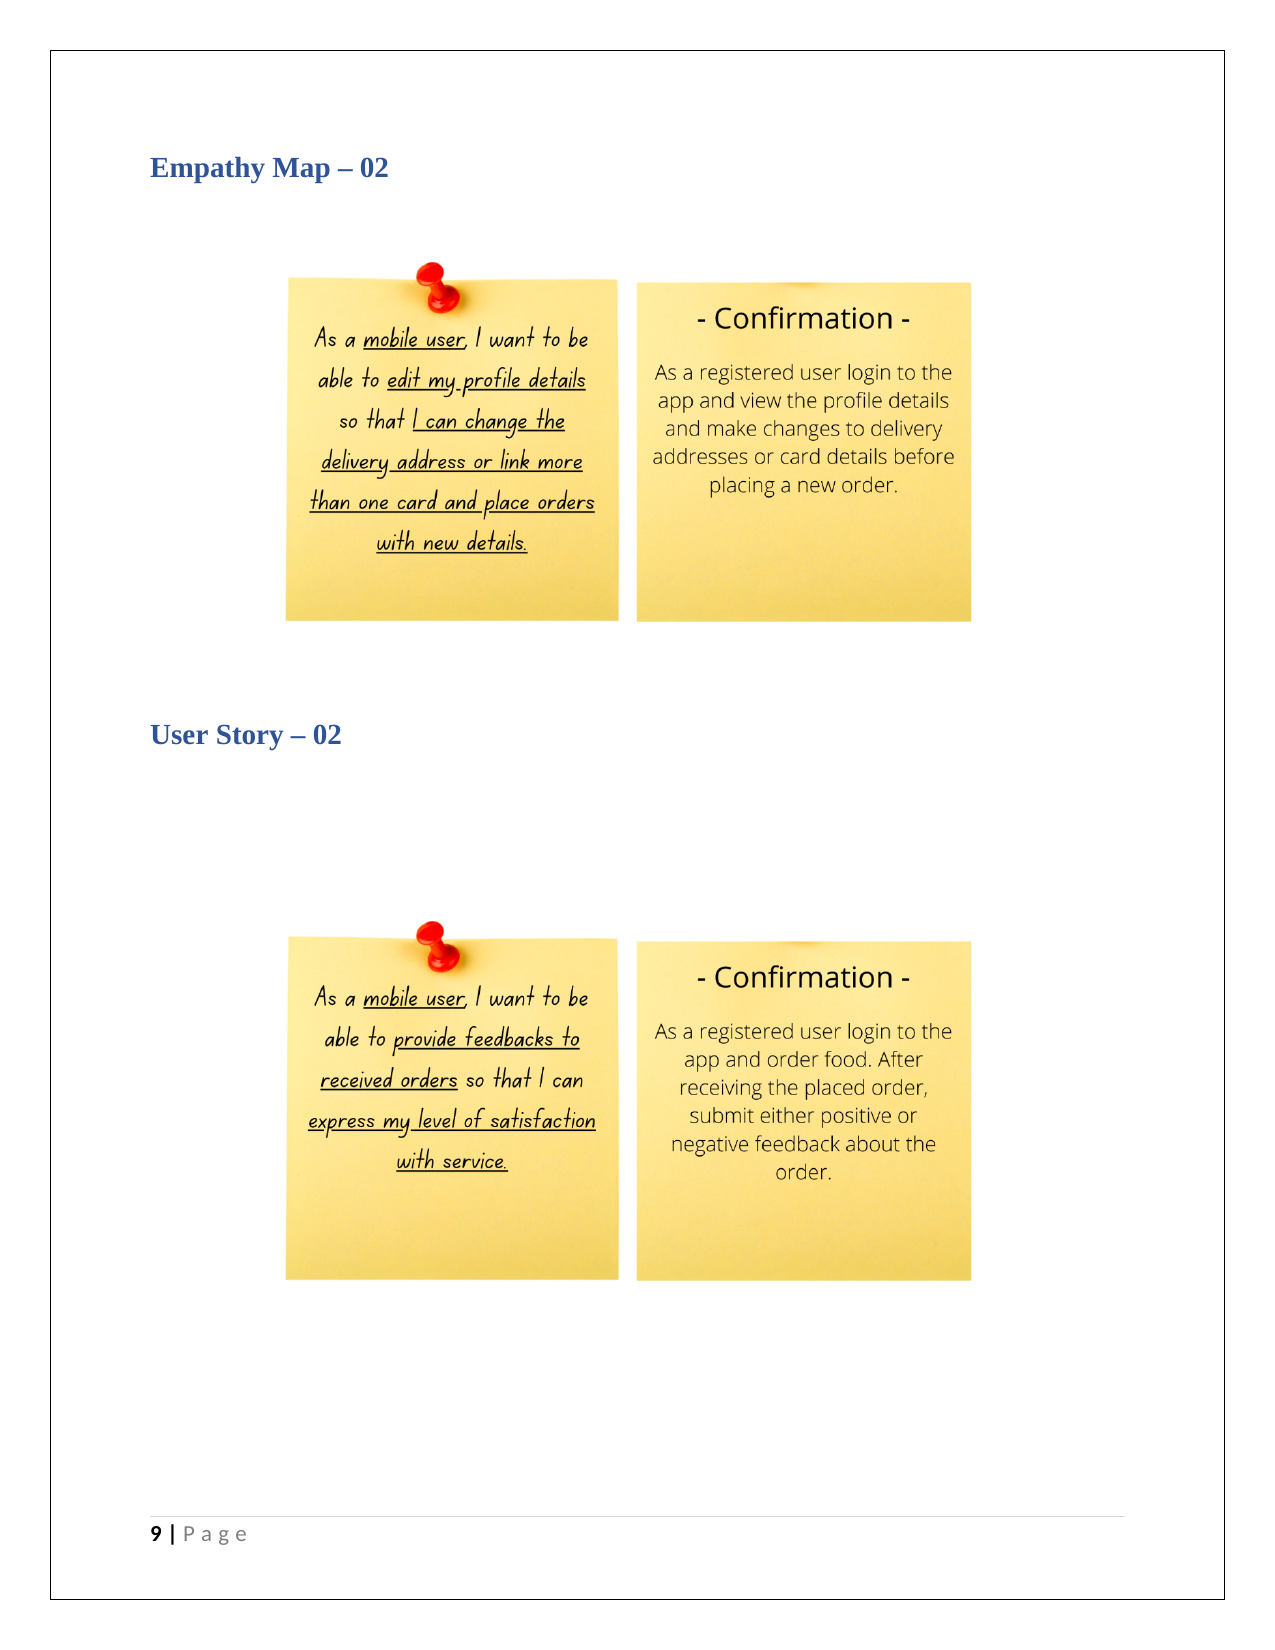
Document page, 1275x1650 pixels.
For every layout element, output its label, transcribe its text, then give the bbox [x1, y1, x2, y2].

picture [252, 238, 1003, 688]
subtitle Empathy Map – 02 [150, 150, 1125, 183]
picture [252, 897, 1003, 1347]
